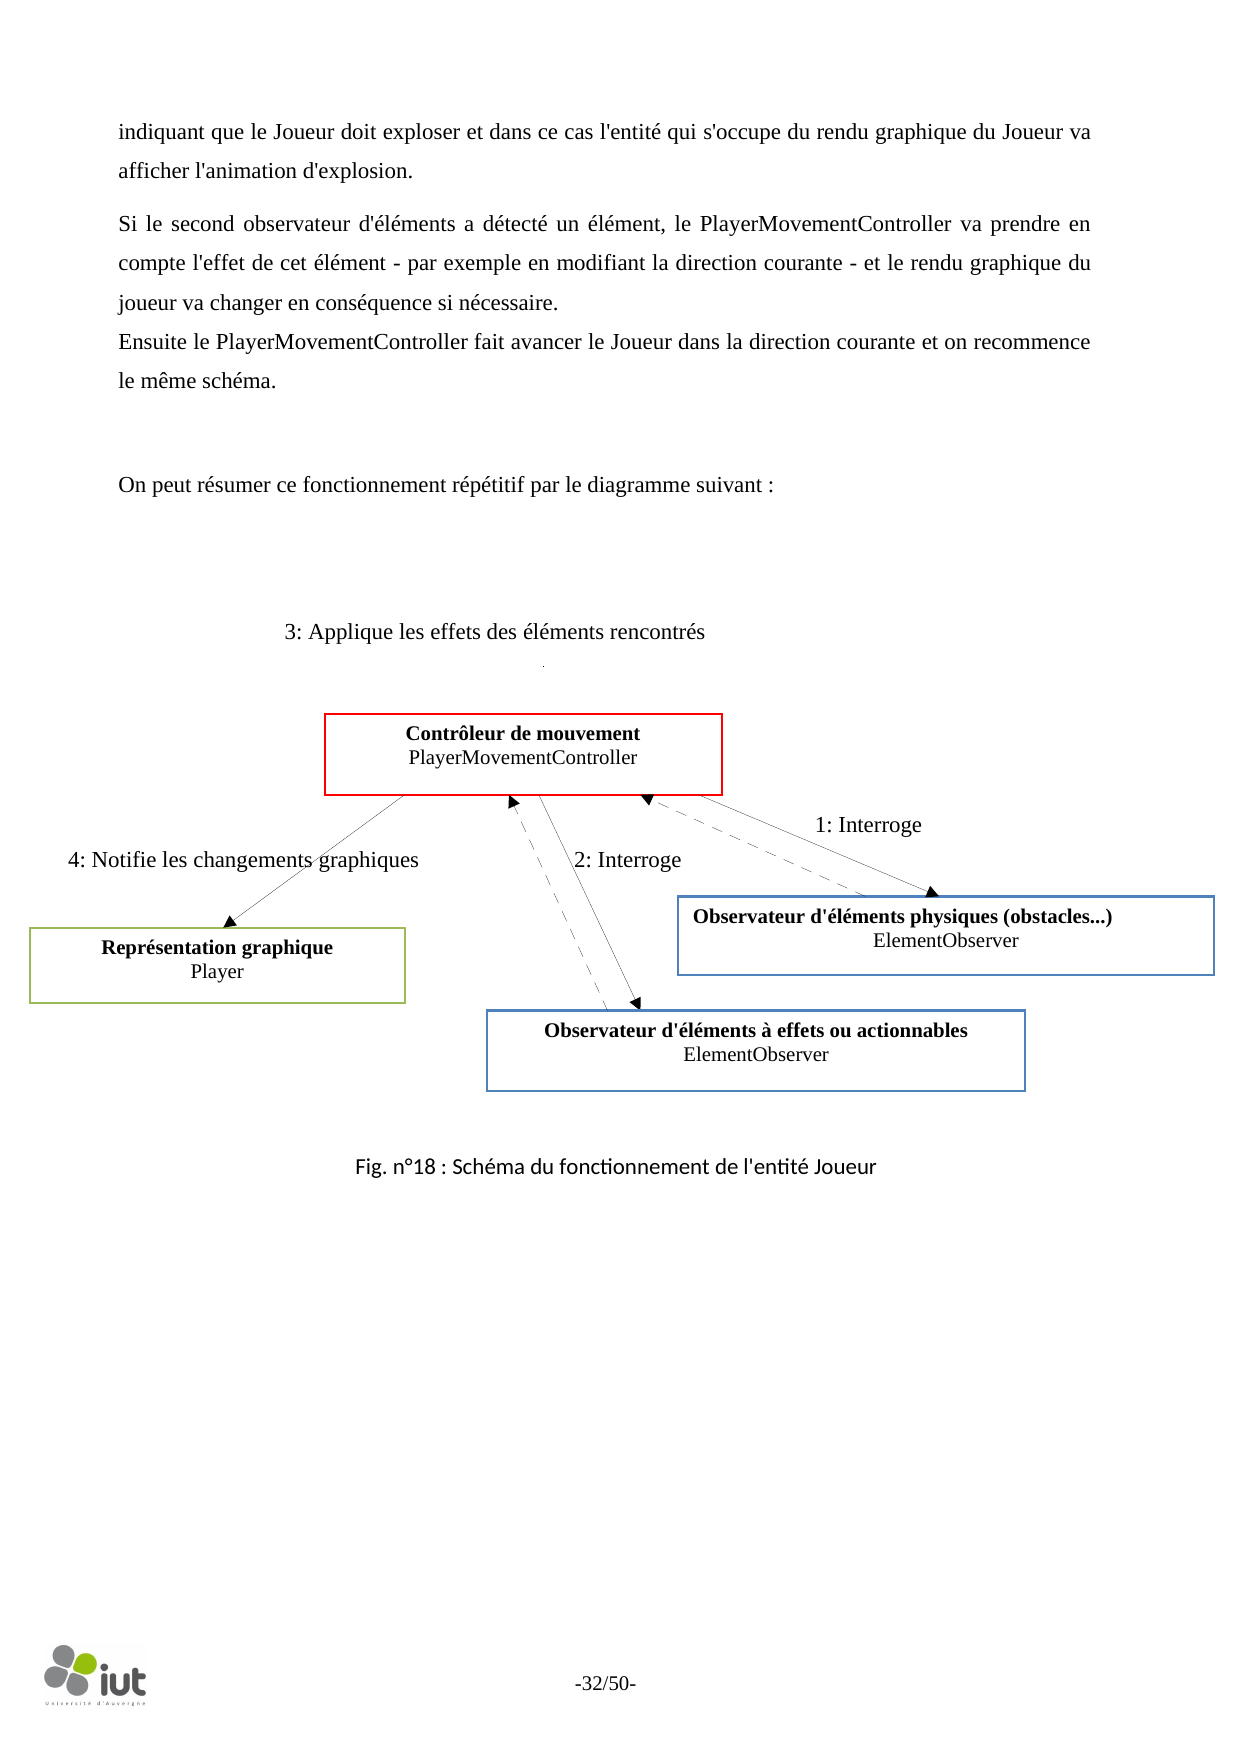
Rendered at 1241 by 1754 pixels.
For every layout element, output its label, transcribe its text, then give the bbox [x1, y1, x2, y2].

text On peut résumer ce fonctionnement répétitif par le diagramme suivant : [118, 471, 1092, 498]
text Ensuite le PlayerMovementController fait avancer le Joueur dans la direction courante et on recommence le même schéma. [118, 328, 1092, 394]
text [118, 118, 1092, 184]
picture [43, 1643, 147, 1710]
text Si le second observateur d'éléments a détecté un élément, le PlayerMovementController va prendre en compte l'effet de cet élément - par exemple en modifiant la direction courante - et le rendu graphique du joueur va changer en conséquence si nécessaire. [118, 209, 1092, 315]
